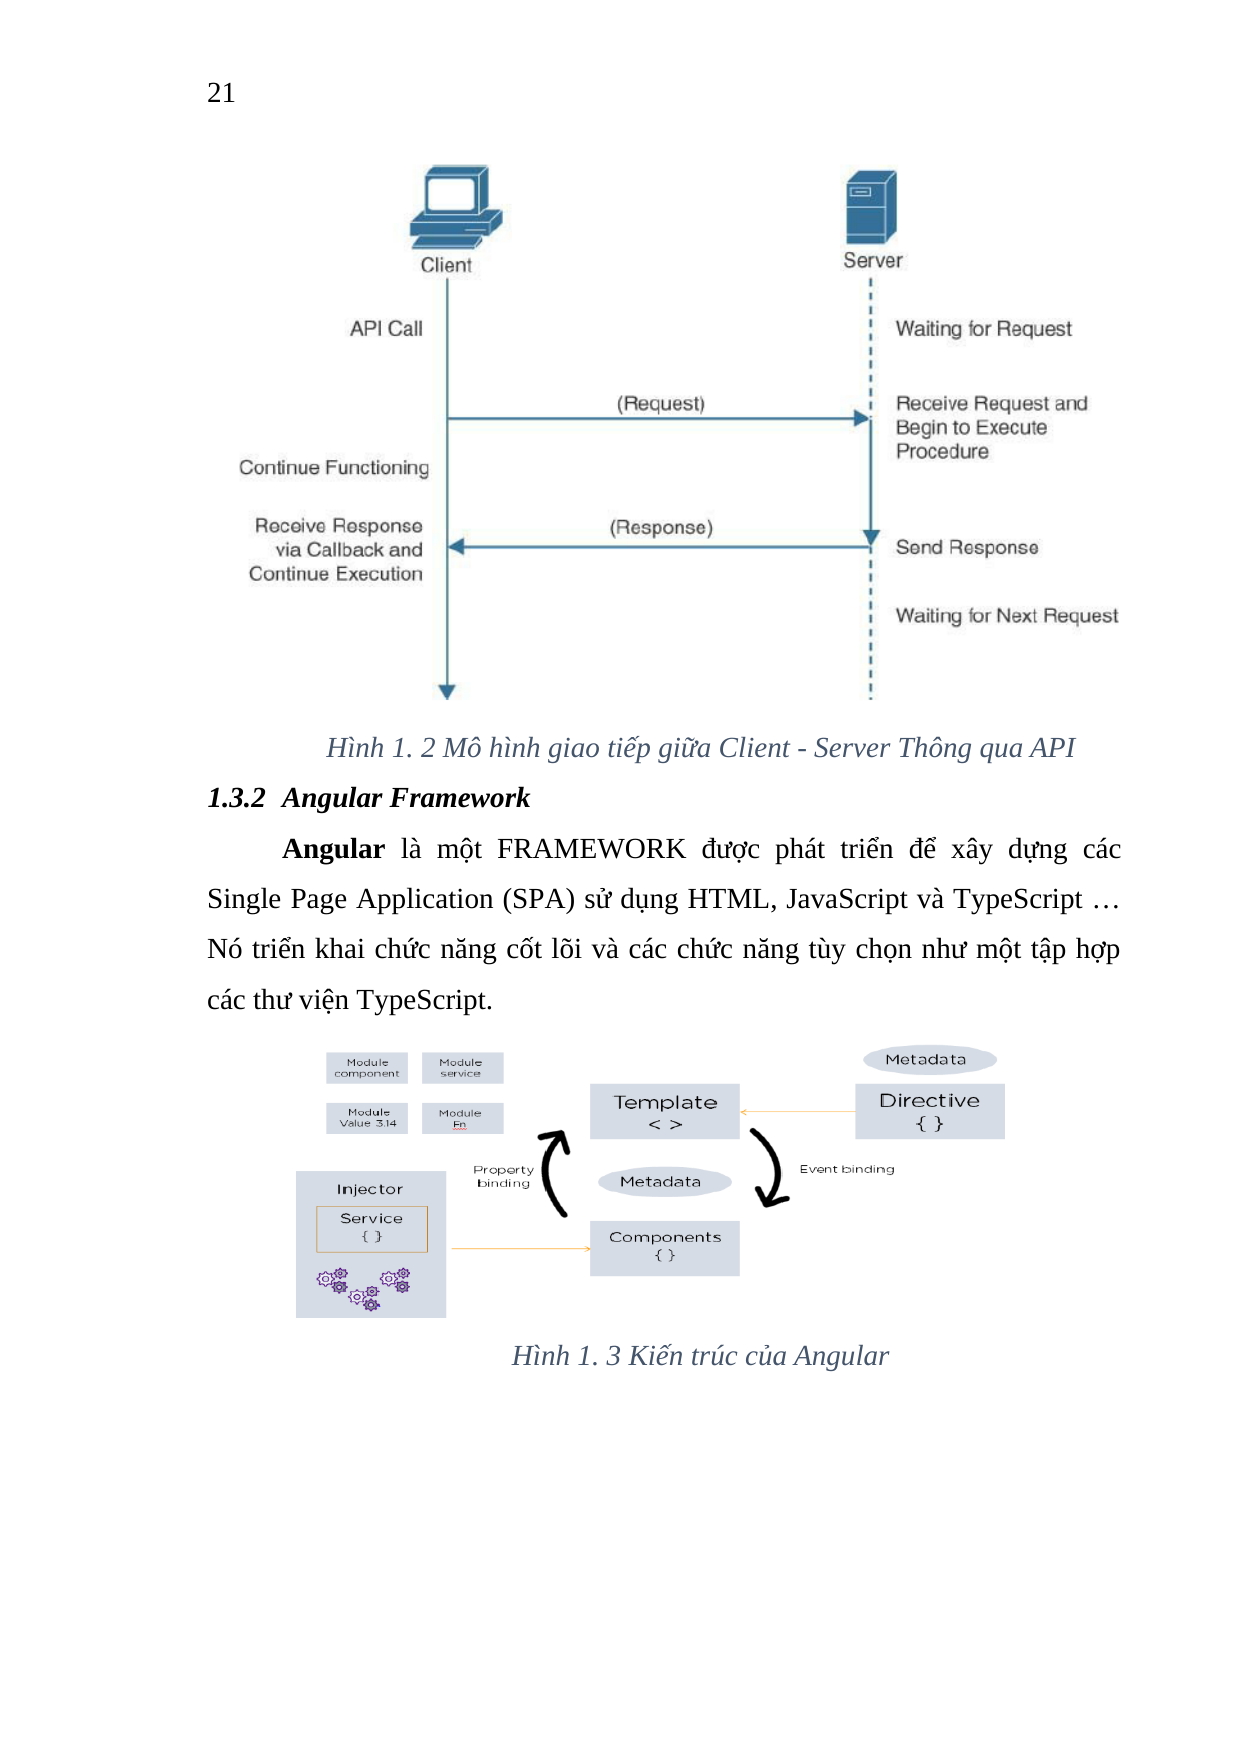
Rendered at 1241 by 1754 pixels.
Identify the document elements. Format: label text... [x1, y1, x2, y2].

text Angular là một FRAMEWORK được phát triển để xây dựng các Single Page Application (SPA) sử dụng HTML, JavaScript và TypeScript … Nó triển khai chức năng cốt lõi và các chức năng tùy chọn như một tập hợp các thư viện TypeScript. [207, 831, 1122, 1015]
subtitle Angular Framework [207, 781, 1122, 814]
picture [277, 1032, 1052, 1322]
text Hình 1. 3 Kiến trúc của Angular [207, 1338, 1122, 1372]
text Hình 1. 2 Mô hình giao tiếp giữa Client - Server Thông qua API [207, 730, 1122, 764]
picture [236, 147, 1147, 714]
